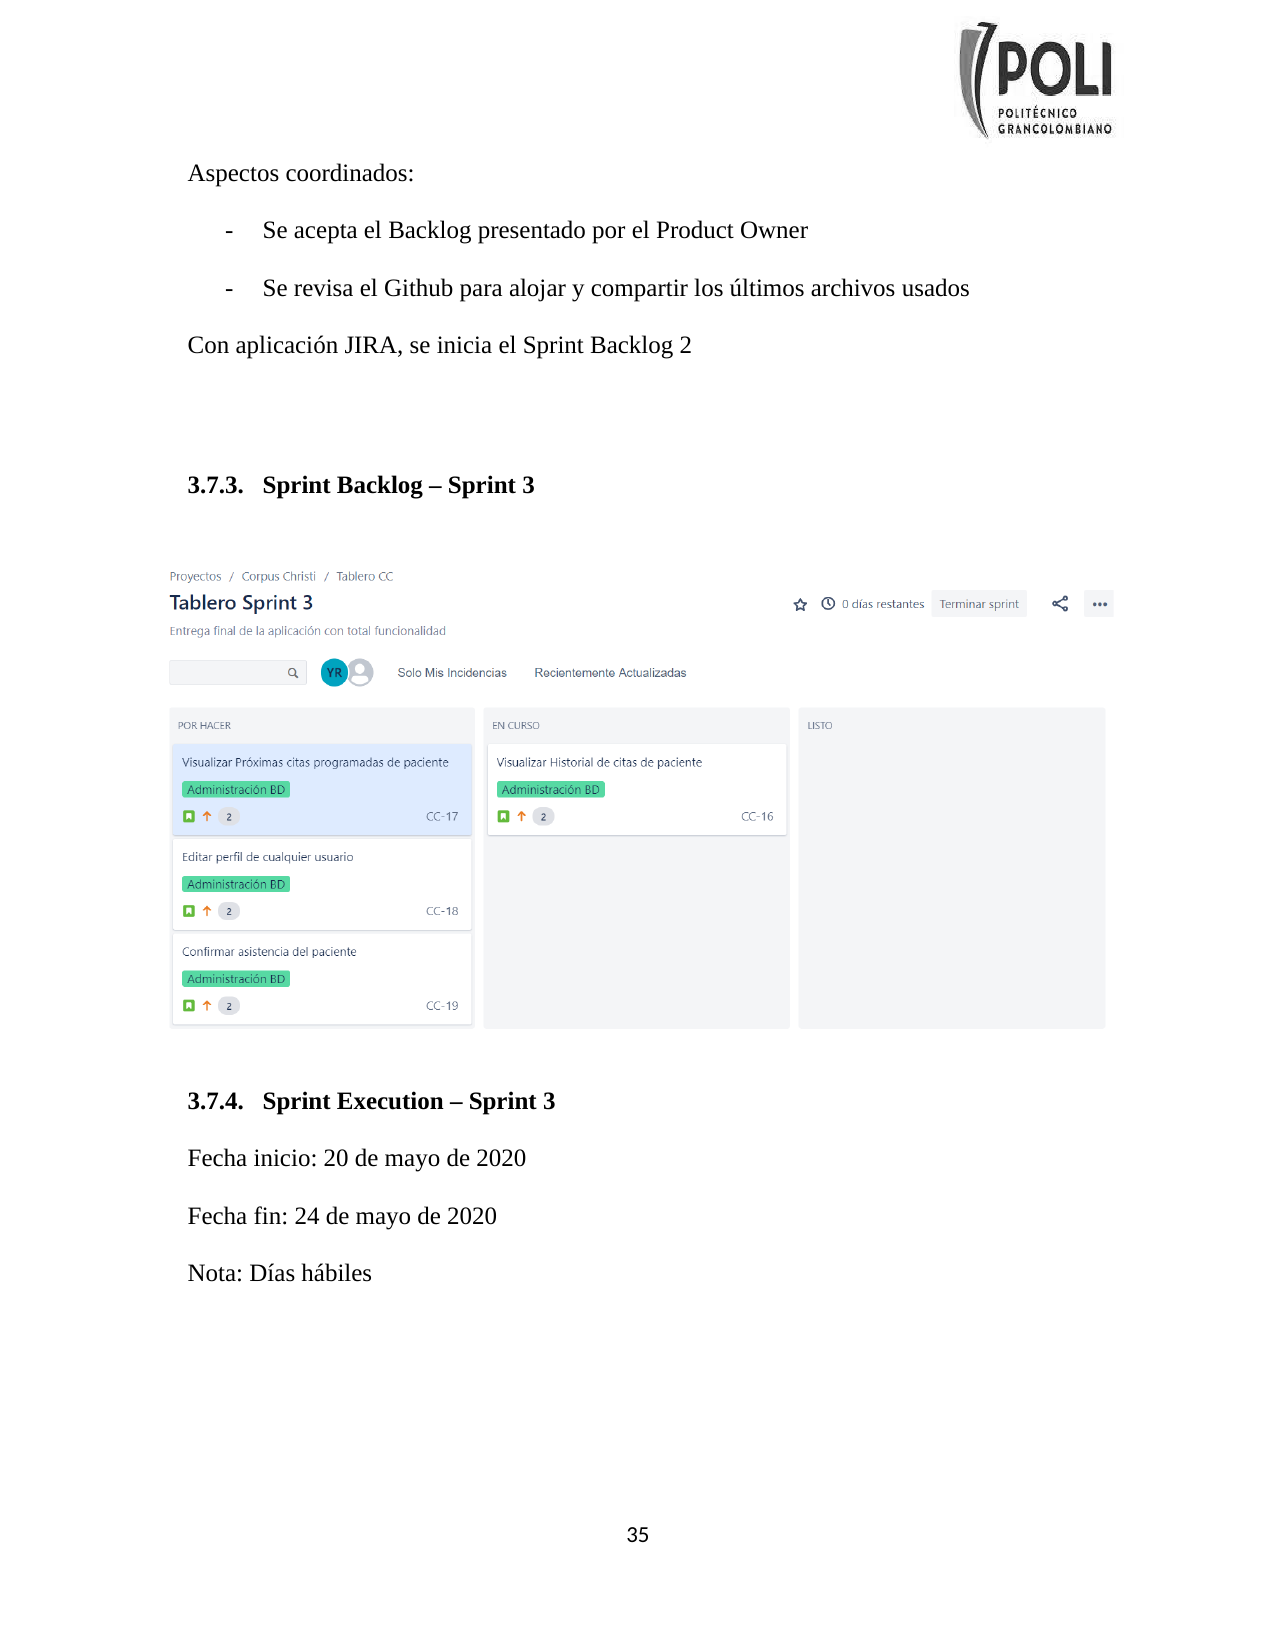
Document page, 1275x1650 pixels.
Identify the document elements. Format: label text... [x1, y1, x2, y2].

picture [946, 16, 1125, 154]
picture [150, 556, 1114, 1032]
text Aspectos coordinados: [187, 158, 1125, 187]
subtitle Sprint Execution – Sprint 3 [187, 1086, 1125, 1114]
text Nota: Días hábiles [187, 1258, 1125, 1287]
list Se acepta el Backlog presentado por el Product Owner [225, 215, 1125, 244]
subtitle Sprint Backlog – Sprint 3 [187, 470, 1125, 499]
list Se revisa el Github para alojar y compartir los últimos archivos usados [225, 273, 1125, 302]
text Fecha fin: 24 de mayo de 2020 [187, 1201, 1125, 1229]
text Fecha inicio: 20 de mayo de 2020 [187, 1143, 1125, 1172]
text Con aplicación JIRA, se inicia el Sprint Backlog 2 [150, 330, 1125, 359]
